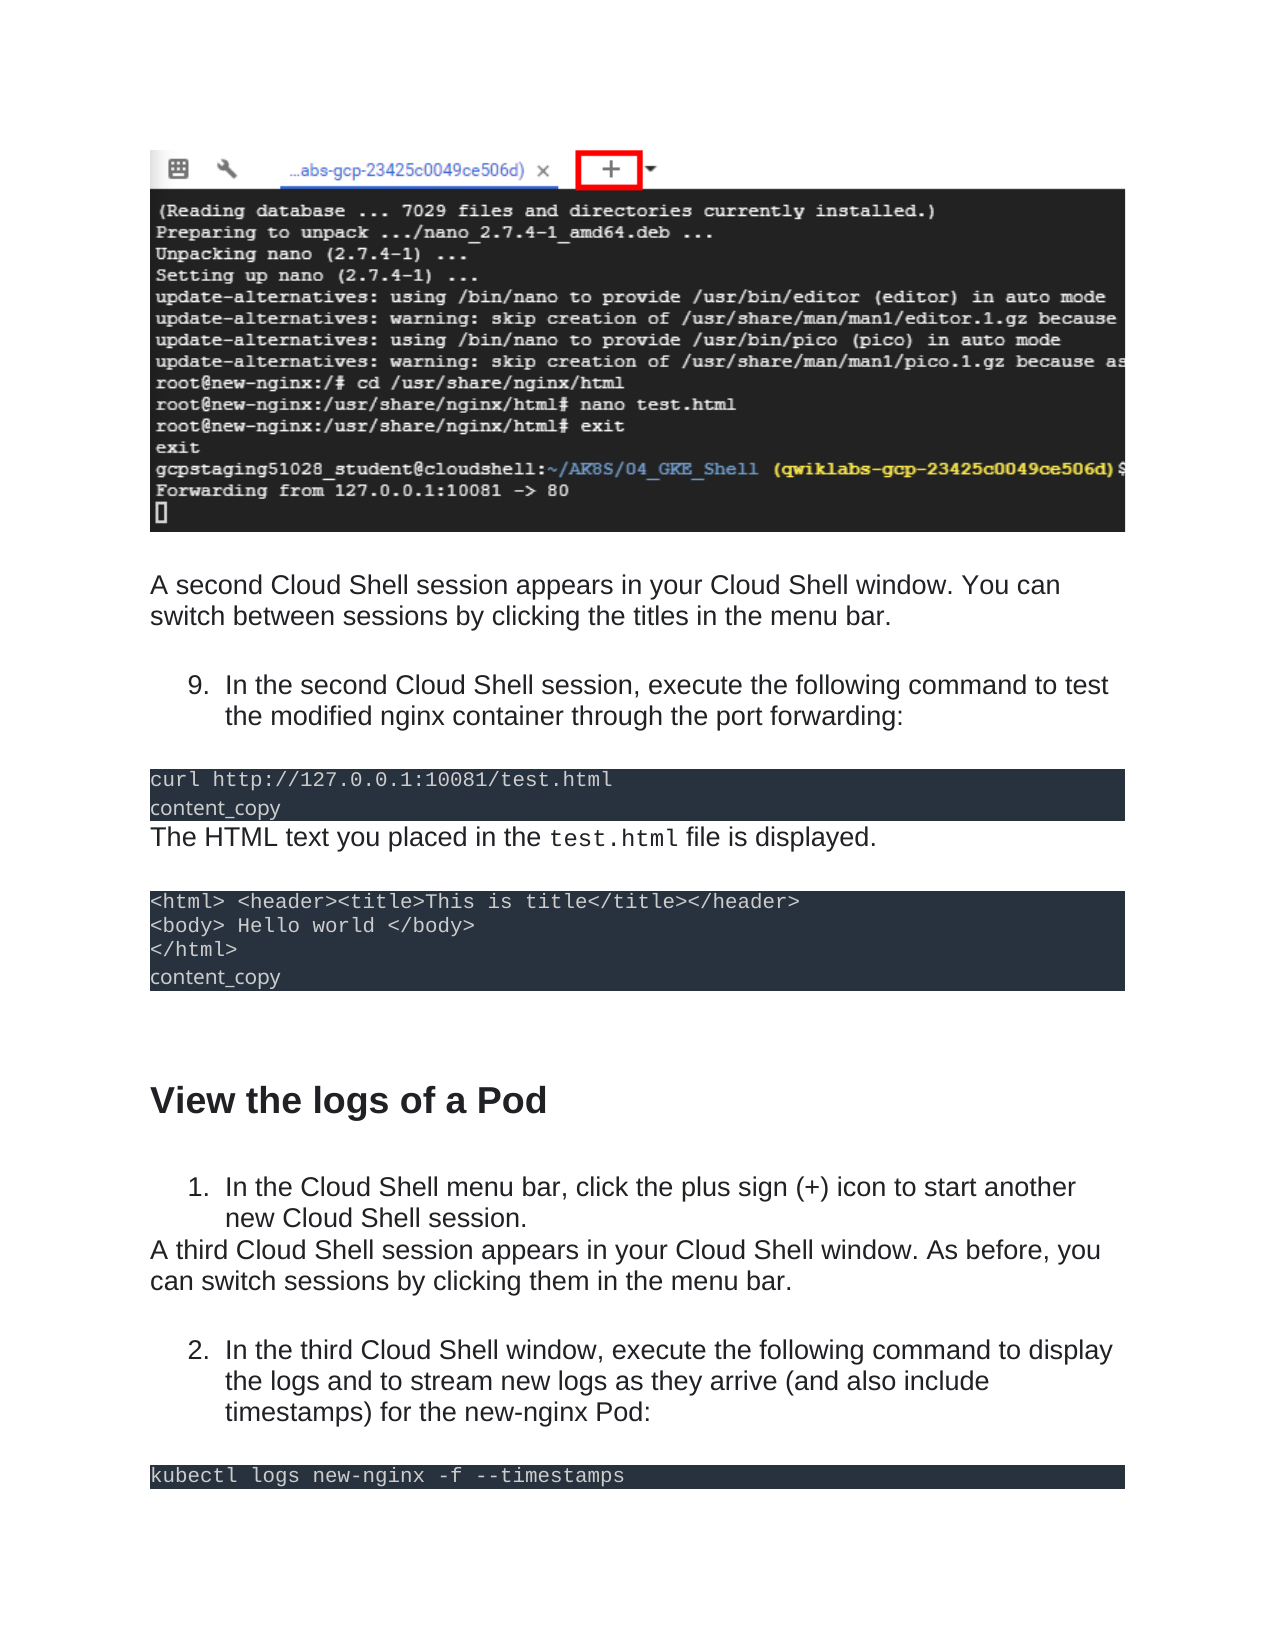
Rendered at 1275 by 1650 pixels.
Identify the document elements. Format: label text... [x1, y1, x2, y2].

text <html> <header><title>This is title</title></header> [150, 891, 1125, 915]
list In the Cloud Shell menu bar, click the plus sign (+) icon to start another new Cloud Shell session. [187, 1171, 1125, 1234]
list In the third Cloud Shell window, execute the following command to display the logs and to stream new logs as they arrive (and also include timestamps) for the new-nginx Pod: [187, 1334, 1125, 1427]
text </html> [150, 938, 1125, 962]
text View the logs of a Pod [150, 1078, 1125, 1121]
text content_copy [150, 962, 1125, 991]
text A third Cloud Shell session appears in your Cloud Shell window. As before, you can switch sessions by clicking them in the menu bar. [150, 1234, 1125, 1296]
text content_copy [150, 793, 1125, 821]
text <body> Hello world </body> [150, 915, 1125, 938]
text A second Cloud Shell session appears in your Cloud Shell window. You can switch between sessions by clicking the titles in the menu bar. [150, 569, 1125, 632]
text The HTML text you placed in the test.html file is displayed. [150, 821, 1125, 854]
picture [150, 150, 1125, 532]
text kubectl logs new-nginx -f --timestamps [150, 1465, 1125, 1489]
text curl http://127.0.0.1:10081/test.html [150, 769, 1125, 793]
list In the second Cloud Shell session, execute the following command to test the modified nginx container through the port forwarding: [187, 669, 1125, 732]
